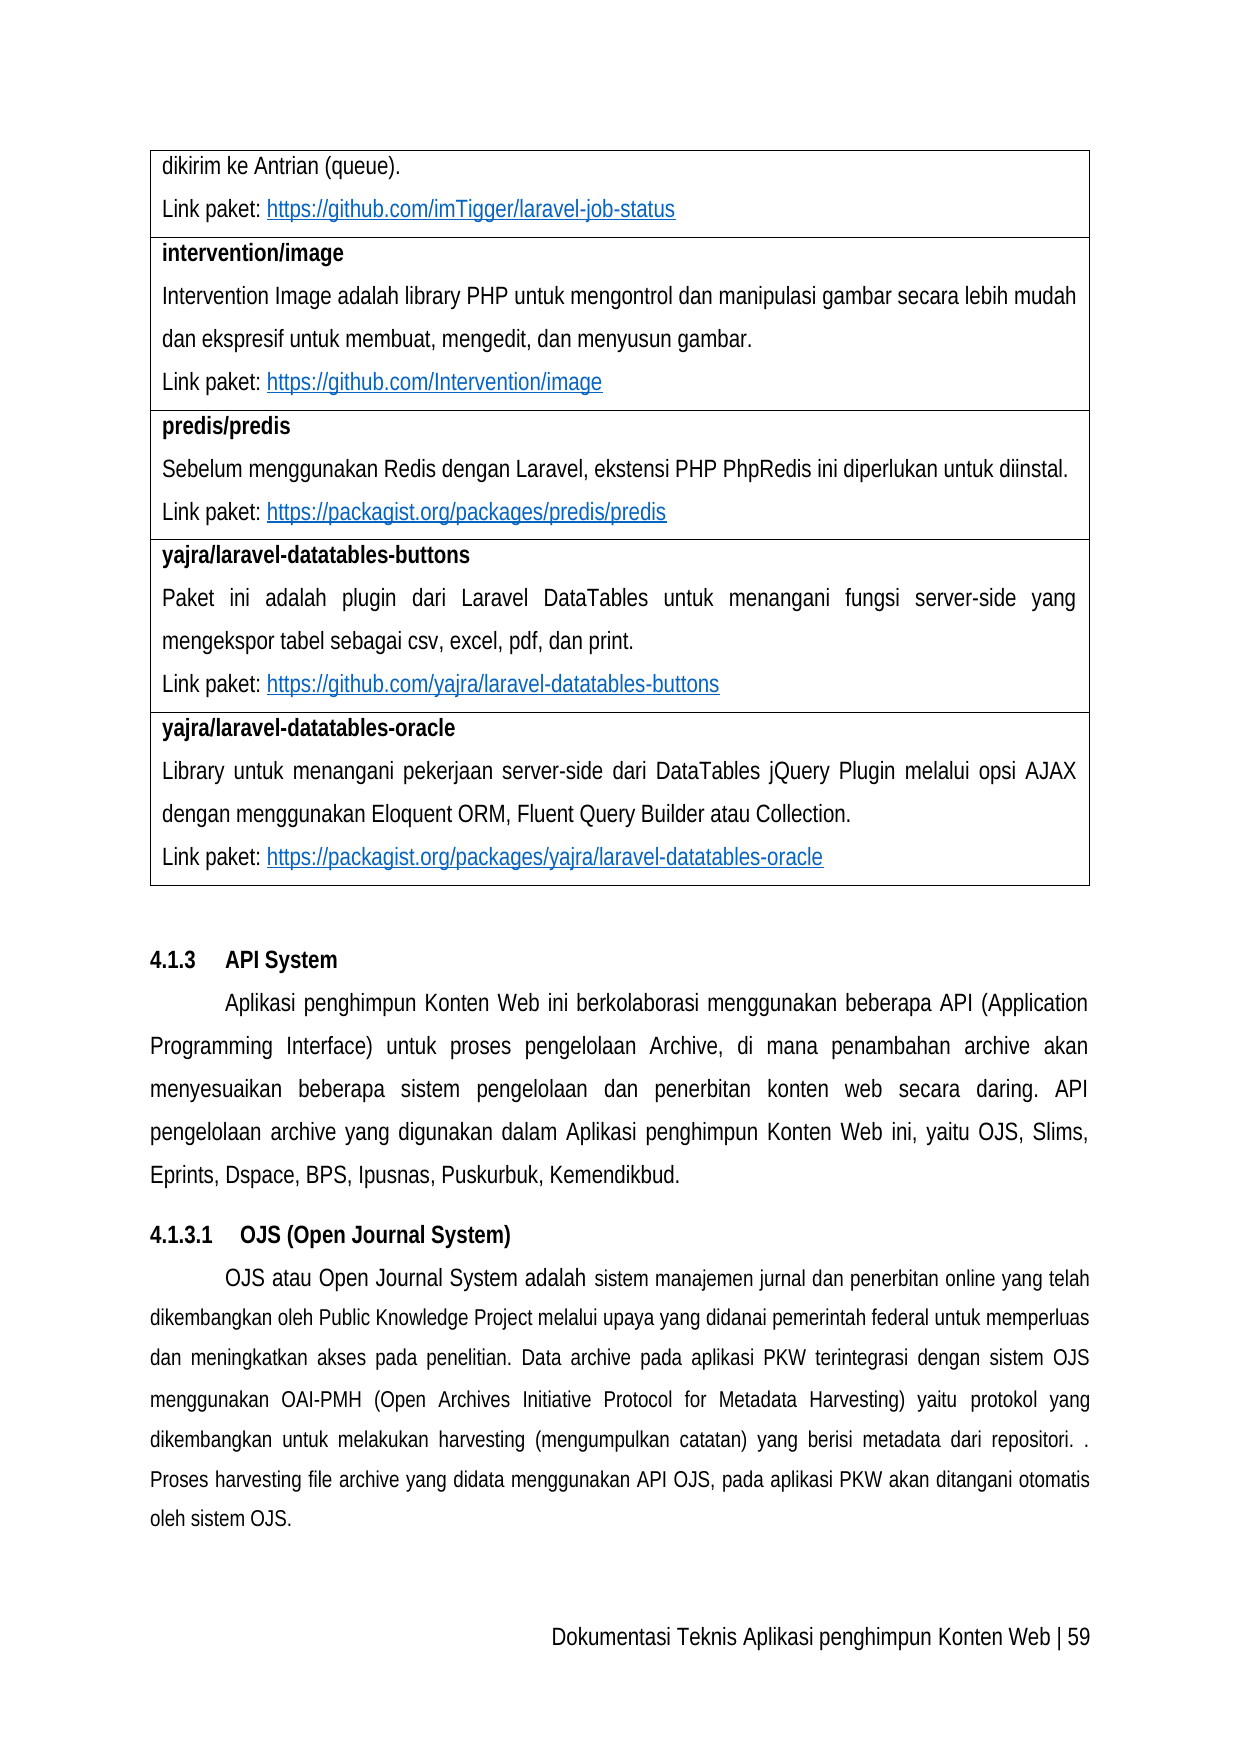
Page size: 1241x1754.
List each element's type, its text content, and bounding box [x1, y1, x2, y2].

table_cell intervention/image Intervention Image adalah library PHP untuk mengontrol dan manipulasi gambar secara lebih mudah dan ekspresif untuk membuat, mengedit, dan menyusun gambar. Link paket: https://github.com/Intervention/image [151, 238, 1089, 409]
subtitle OJS (Open Journal System) [150, 1219, 1090, 1248]
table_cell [151, 151, 1089, 237]
text OJS atau Open Journal System adalah sistem manajemen jurnal dan penerbitan online yang telah dikembangkan oleh Public Knowledge Project melalui upaya yang didanai pemerintah federal untuk memperluas dan meningkatkan akses pada penelitian. Data archive pada aplikasi PKW terintegrasi dengan sistem OJS menggunakan OAI-PMH (Open Archives Initiative Protocol for Metadata Harvesting) yaitu protokol yang dikembangkan untuk melakukan harvesting (mengumpulkan catatan) yang berisi metadata dari repositori. . Proses harvesting file archive yang didata menggunakan API OJS, pada aplikasi PKW akan ditangani otomatis oleh sistem OJS. [150, 1262, 1090, 1304]
table_cell yajra/laravel-datatables-oracle Library untuk menangani pekerjaan server-side dari DataTables jQuery Plugin melalui opsi AJAX dengan menggunakan Eloquent ORM, Fluent Query Builder atau Collection. Link paket: https://packagist.org/packages/yajra/laravel-datatables-oracle [151, 713, 1089, 885]
text OJS atau Open Journal System adalah sistem manajemen jurnal dan penerbitan online yang telah dikembangkan oleh Public Knowledge Project melalui upaya yang didanai pemerintah federal untuk memperluas dan meningkatkan akses pada penelitian. Data archive pada aplikasi PKW terintegrasi dengan sistem OJS menggunakan OAI-PMH (Open Archives Initiative Protocol for Metadata Harvesting) yaitu protokol yang dikembangkan untuk melakukan harvesting (mengumpulkan catatan) yang berisi metadata dari repositori. . Proses harvesting file archive yang didata menggunakan API OJS, pada aplikasi PKW akan ditangani otomatis oleh sistem OJS. [150, 1331, 1090, 1531]
table_cell predis/predis Sebelum menggunakan Redis dengan Laravel, ekstensi PHP PhpRedis ini diperlukan untuk diinstal. Link paket: https://packagist.org/packages/predis/predis [151, 411, 1089, 539]
text Aplikasi penghimpun Konten Web ini berkolaborasi menggunakan beberapa API (Application Programming Interface) untuk proses pengelolaan Archive, di mana penambahan archive akan menyesuaikan beberapa sistem pengelolaan dan penerbitan konten web secara daring. API pengelolaan archive yang digunakan dalam Aplikasi penghimpun Konten Web ini, yaitu OJS, Slims, Eprints, Dspace, BPS, Ipusnas, Puskurbuk, Kemendikbud. [150, 988, 1090, 1189]
table_cell yajra/laravel-datatables-buttons Paket ini adalah plugin dari Laravel DataTables untuk menangani fungsi server-side yang mengekspor tabel sebagai csv, excel, pdf, dan print. Link paket: https://github.com/yajra/laravel-datatables-buttons [151, 540, 1089, 712]
subtitle API System [150, 945, 1090, 974]
